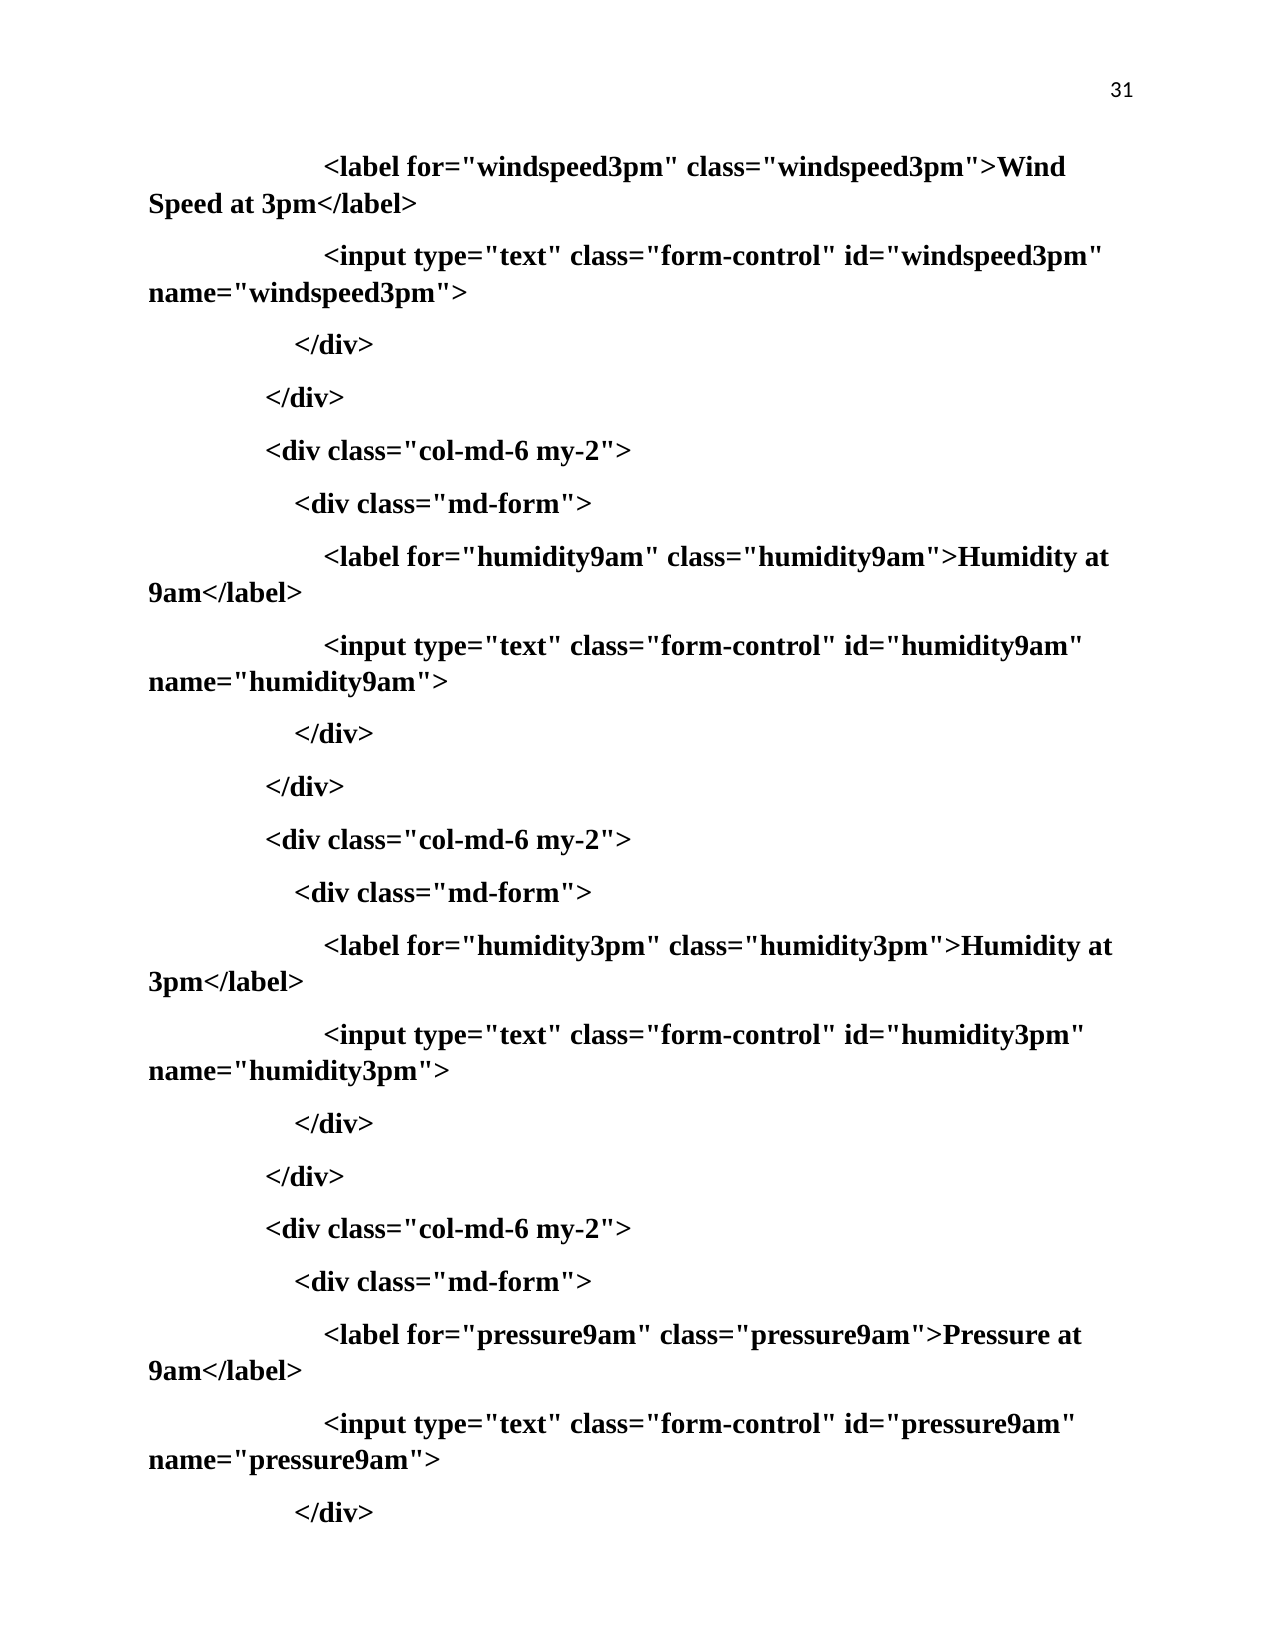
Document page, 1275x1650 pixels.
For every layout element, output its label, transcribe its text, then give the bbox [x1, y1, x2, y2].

text <input type="text" class="form-control" id="humidity3pm" name="humidity3pm"> [148, 1017, 1133, 1087]
text <input type="text" class="form-control" id="humidity9am" name="humidity9am"> [148, 628, 1133, 697]
text <label for="pressure9am" class="pressure9am">Pressure at 9am</label> [148, 1317, 1133, 1387]
text <div class="col-md-6 my-2"> [148, 822, 1133, 856]
text <label for="humidity3pm" class="humidity3pm">Humidity at 3pm</label> [148, 928, 1133, 998]
text </div> [148, 1159, 1133, 1192]
text <input type="text" class="form-control" id="pressure9am" name="pressure9am"> [148, 1406, 1133, 1476]
text </div> [148, 769, 1133, 803]
text <div class="md-form"> [148, 486, 1133, 519]
text </div> [148, 327, 1133, 361]
text </div> [148, 1106, 1133, 1139]
text <div class="md-form"> [148, 875, 1133, 909]
text <div class="col-md-6 my-2"> [148, 433, 1133, 467]
text </div> [148, 717, 1133, 750]
text <label for="windspeed3pm" class="windspeed3pm">Wind Speed at 3pm</label> [148, 149, 1133, 219]
text <div class="col-md-6 my-2"> [148, 1211, 1133, 1245]
text </div> [148, 380, 1133, 414]
text </div> [148, 1495, 1133, 1528]
text <label for="humidity9am" class="humidity9am">Humidity at 9am</label> [148, 539, 1133, 608]
text <div class="md-form"> [148, 1264, 1133, 1298]
text <input type="text" class="form-control" id="windspeed3pm" name="windspeed3pm"> [148, 238, 1133, 308]
